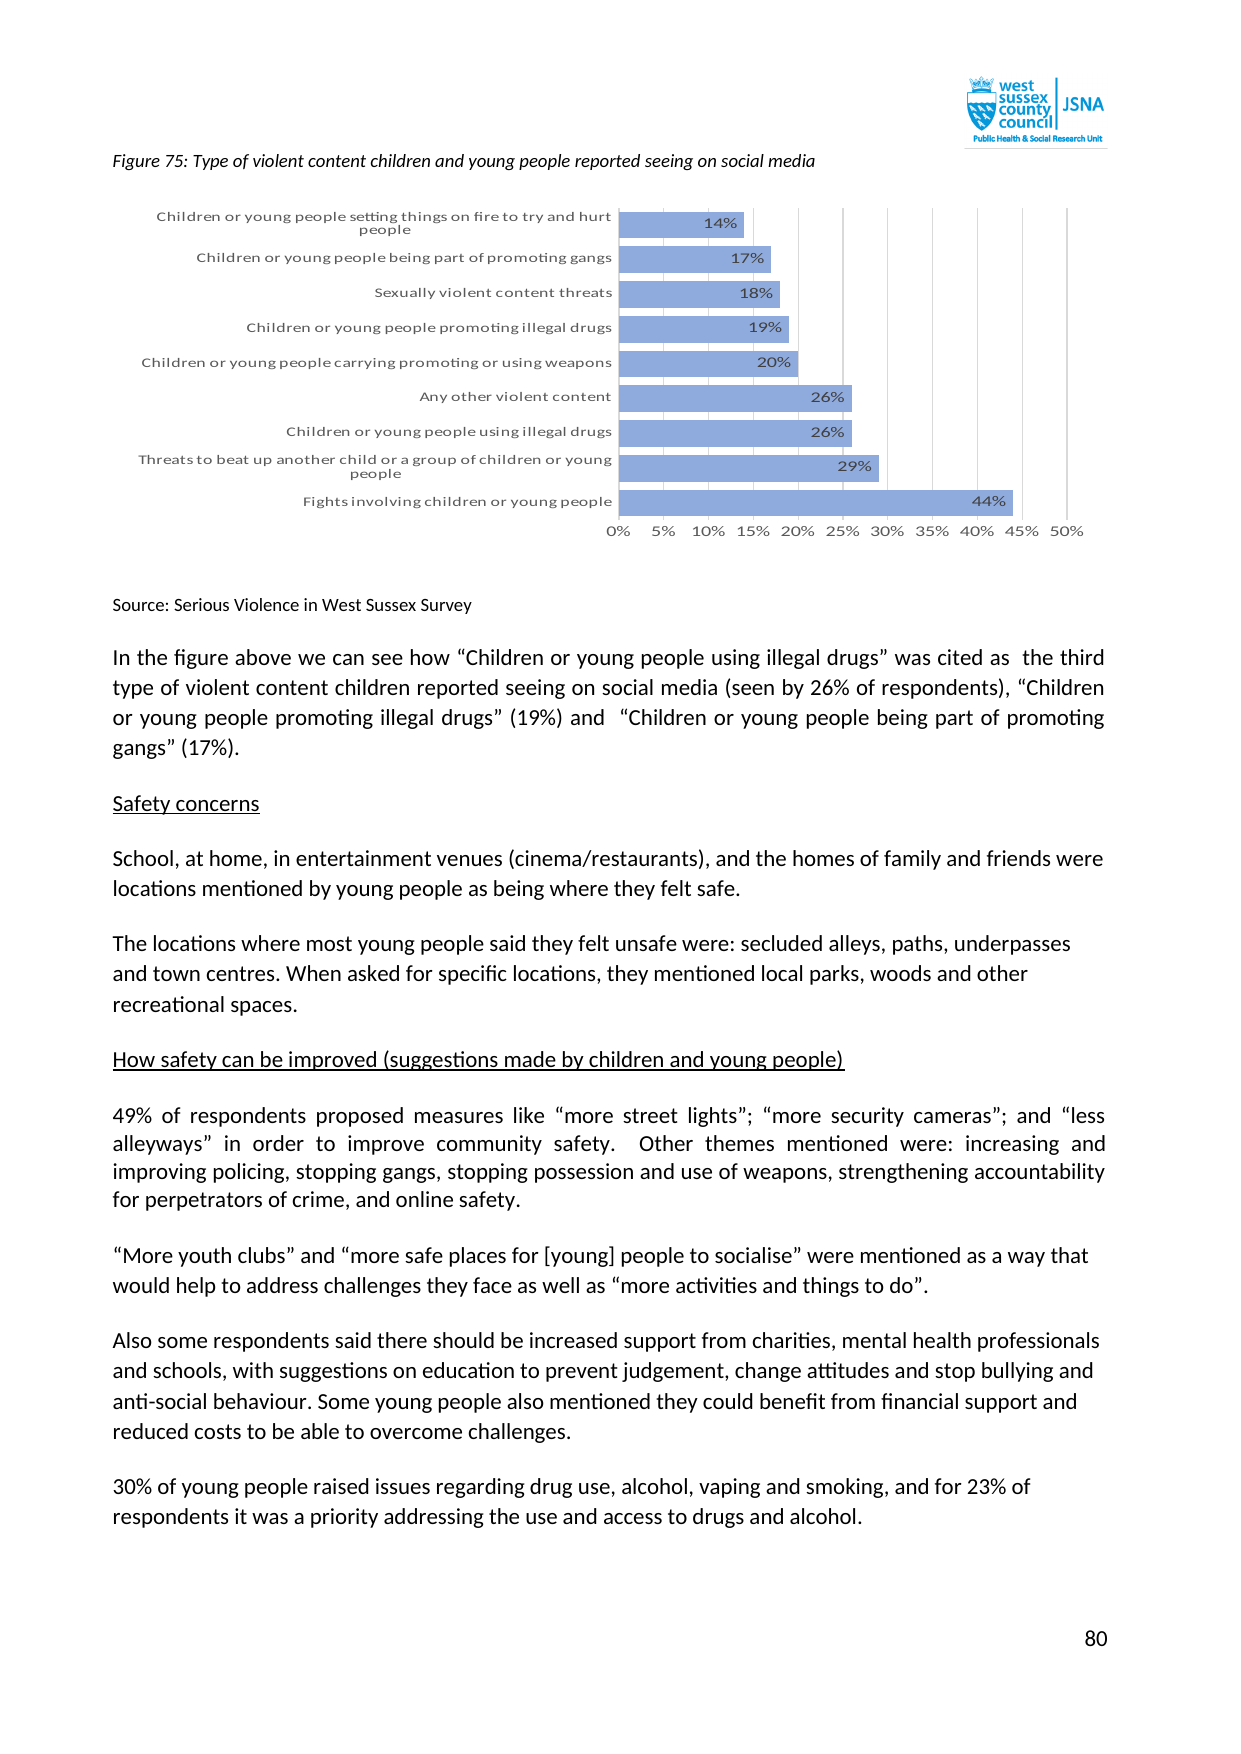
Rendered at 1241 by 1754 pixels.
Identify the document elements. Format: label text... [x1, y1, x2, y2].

text 49% of respondents proposed measures like “more street lights”; “more security cameras”; and “less alleyways” in order to improve community safety. Other themes mentioned were: increasing and improving policing, stopping gangs, stopping possession and use of weapons, strengthening accountability for perpetrators of crime, and online safety. [112, 1101, 1107, 1213]
text Safety concerns [112, 789, 1107, 817]
text “More youth clubs” and “more safe places for [young] people to socialise” were mentioned as a way that would help to address challenges they face as well as “more activities and things to do”. [112, 1241, 1107, 1299]
text Figure 75: Type of violent content children and young people reported seeing on social mediaSource: Serious Violence in West Sussex Survey [112, 149, 1107, 173]
picture [961, 73, 1108, 149]
text Also some respondents said there should be increased support from charities, mental health professionals and schools, with suggestions on education to prevent judgement, change attitudes and stop bullying and anti-social behaviour. Some young people also mentioned they could benefit from financial support and reduced costs to be able to overcome challenges. [112, 1326, 1107, 1445]
text Figure 75: Type of violent content children and young people reported seeing on social mediaSource: Serious Violence in West Sussex Survey [112, 592, 1107, 616]
text 30% of young people raised issues regarding drug use, alcohol, vaping and smoking, and for 23% of respondents it was a priority addressing the use and access to drugs and alcohol. [112, 1472, 1107, 1531]
text School, at home, in entertainment venues (cinema/restaurants), and the homes of family and friends were locations mentioned by young people as being where they felt safe. [112, 844, 1107, 902]
text In the figure above we can see how “Children or young people using illegal drugs” was cited as the third type of violent content children reported seeing on social media (seen by 26% of respondents), “Children or young people promoting illegal drugs” (19%) and “Children or young people being part of promoting gangs” (17%). [112, 643, 1107, 761]
text How safety can be improved (suggestions made by children and young people) [112, 1045, 1107, 1073]
text The locations where most young people said they felt unsafe were: secluded alleys, paths, underpasses and town centres. When asked for specific locations, they mentioned local parks, woods and other recreational spaces. [112, 929, 1107, 1018]
